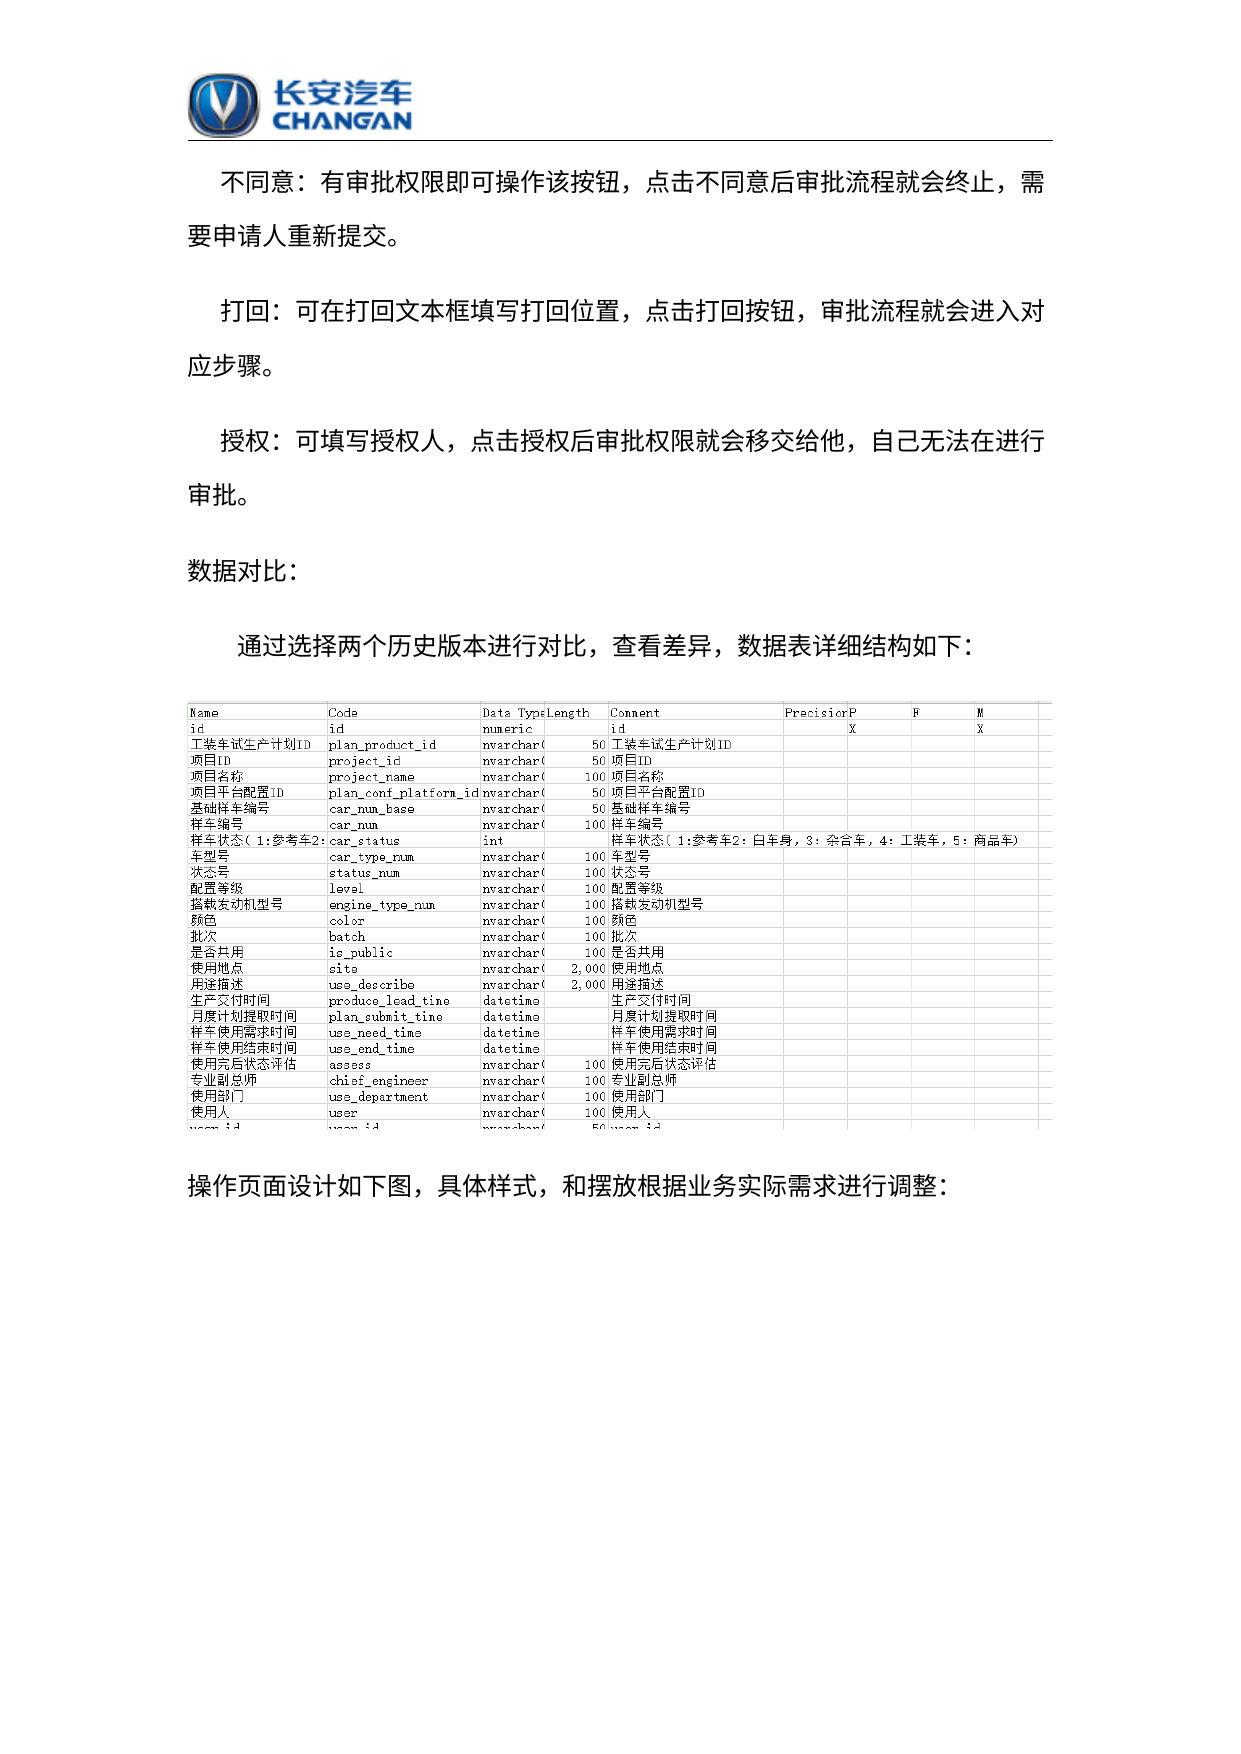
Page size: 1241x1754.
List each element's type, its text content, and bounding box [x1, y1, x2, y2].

picture [187, 701, 1053, 1129]
text 数据对比： [187, 551, 1053, 587]
picture [187, 73, 432, 138]
text 不同意：有审批权限即可操作该按钮，点击不同意后审批流程就会终止，需要申请人重新提交。 [187, 162, 1053, 253]
text 操作页面设计如下图，具体样式，和摆放根据业务实际需求进行调整： [187, 1166, 1053, 1202]
text 授权：可填写授权人，点击授权后审批权限就会移交给他，自己无法在进行审批。 [187, 421, 1053, 512]
text 通过选择两个历史版本进行对比，查看差异，数据表详细结构如下： [187, 626, 1053, 662]
text 打回：可在打回文本框填写打回位置，点击打回按钮，审批流程就会进入对应步骤。 [187, 292, 1053, 382]
